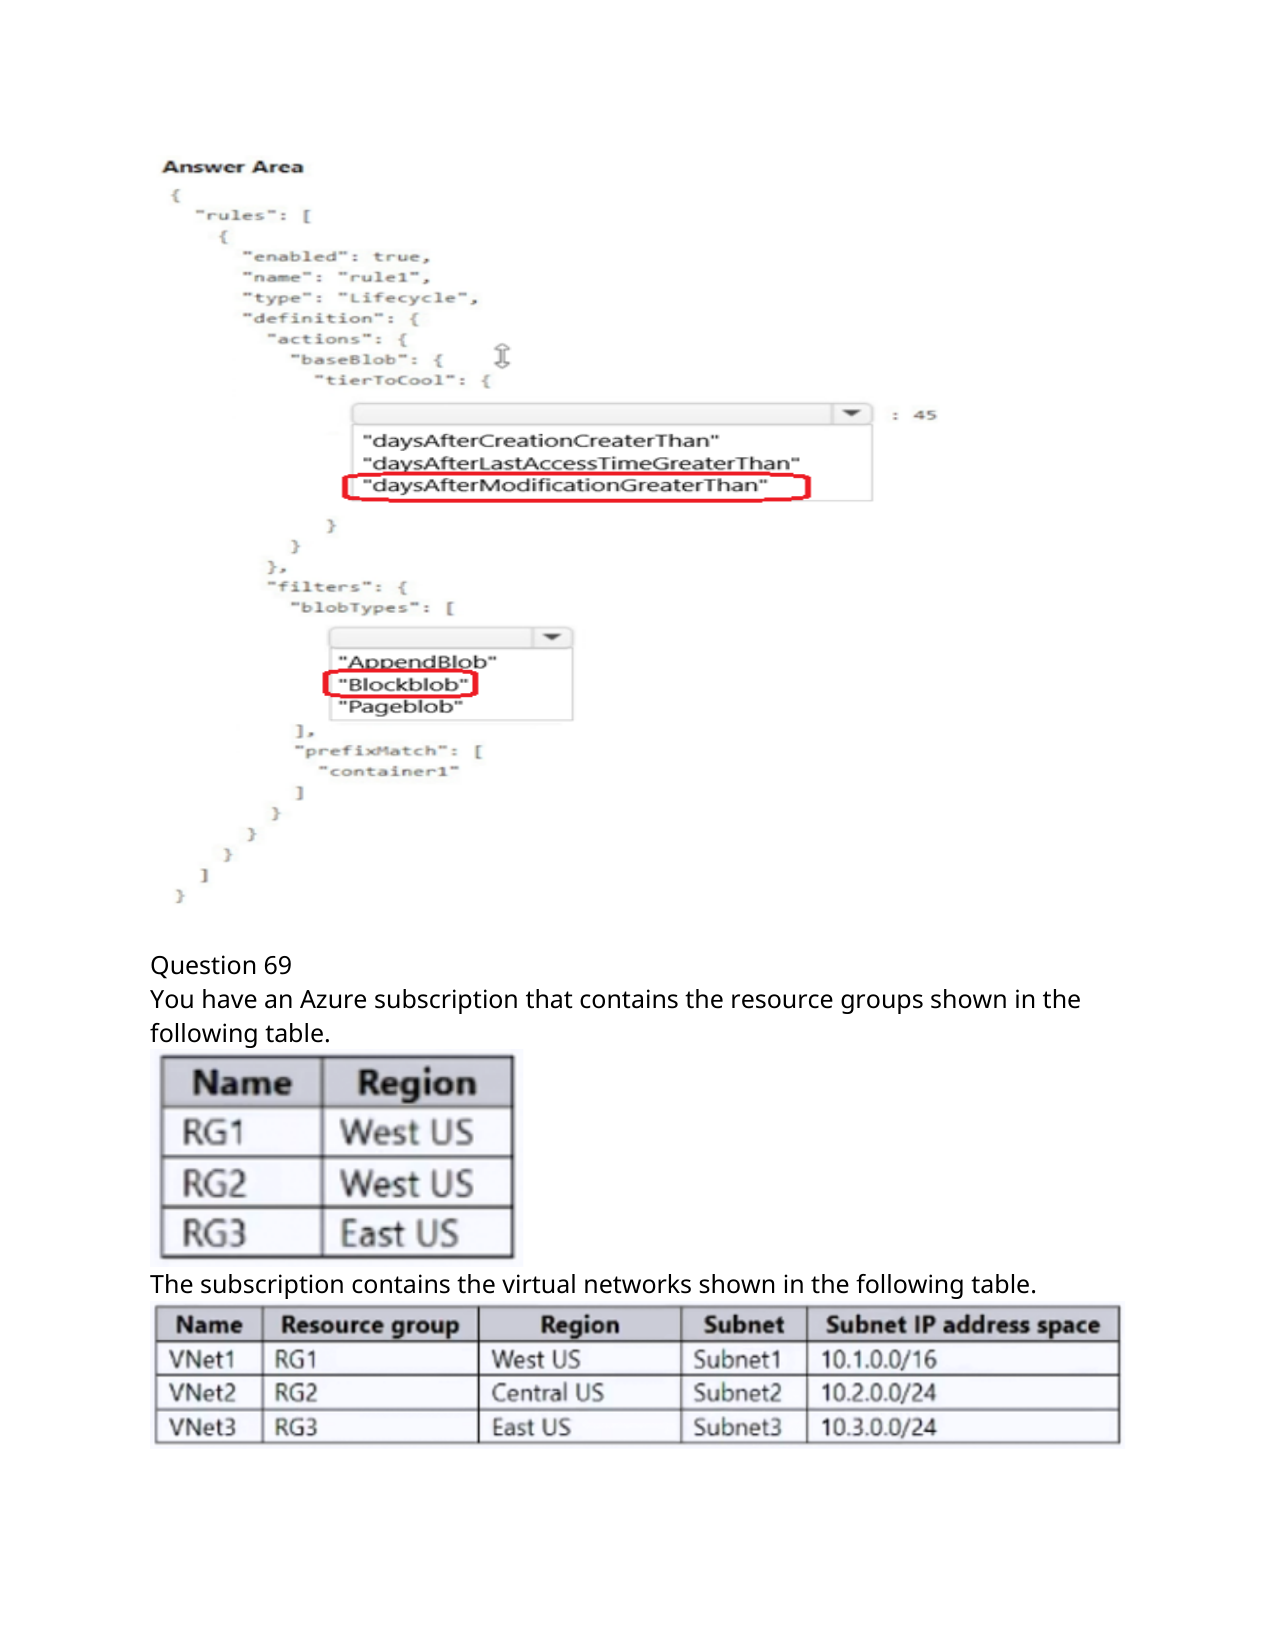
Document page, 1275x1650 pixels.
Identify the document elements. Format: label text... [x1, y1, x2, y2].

text Question 69 [150, 947, 1125, 982]
text You have an Azure subscription that contains the resource groups shown in the following table. [150, 982, 1125, 1050]
text The subscription contains the virtual networks shown in the following table. [150, 1267, 1125, 1301]
